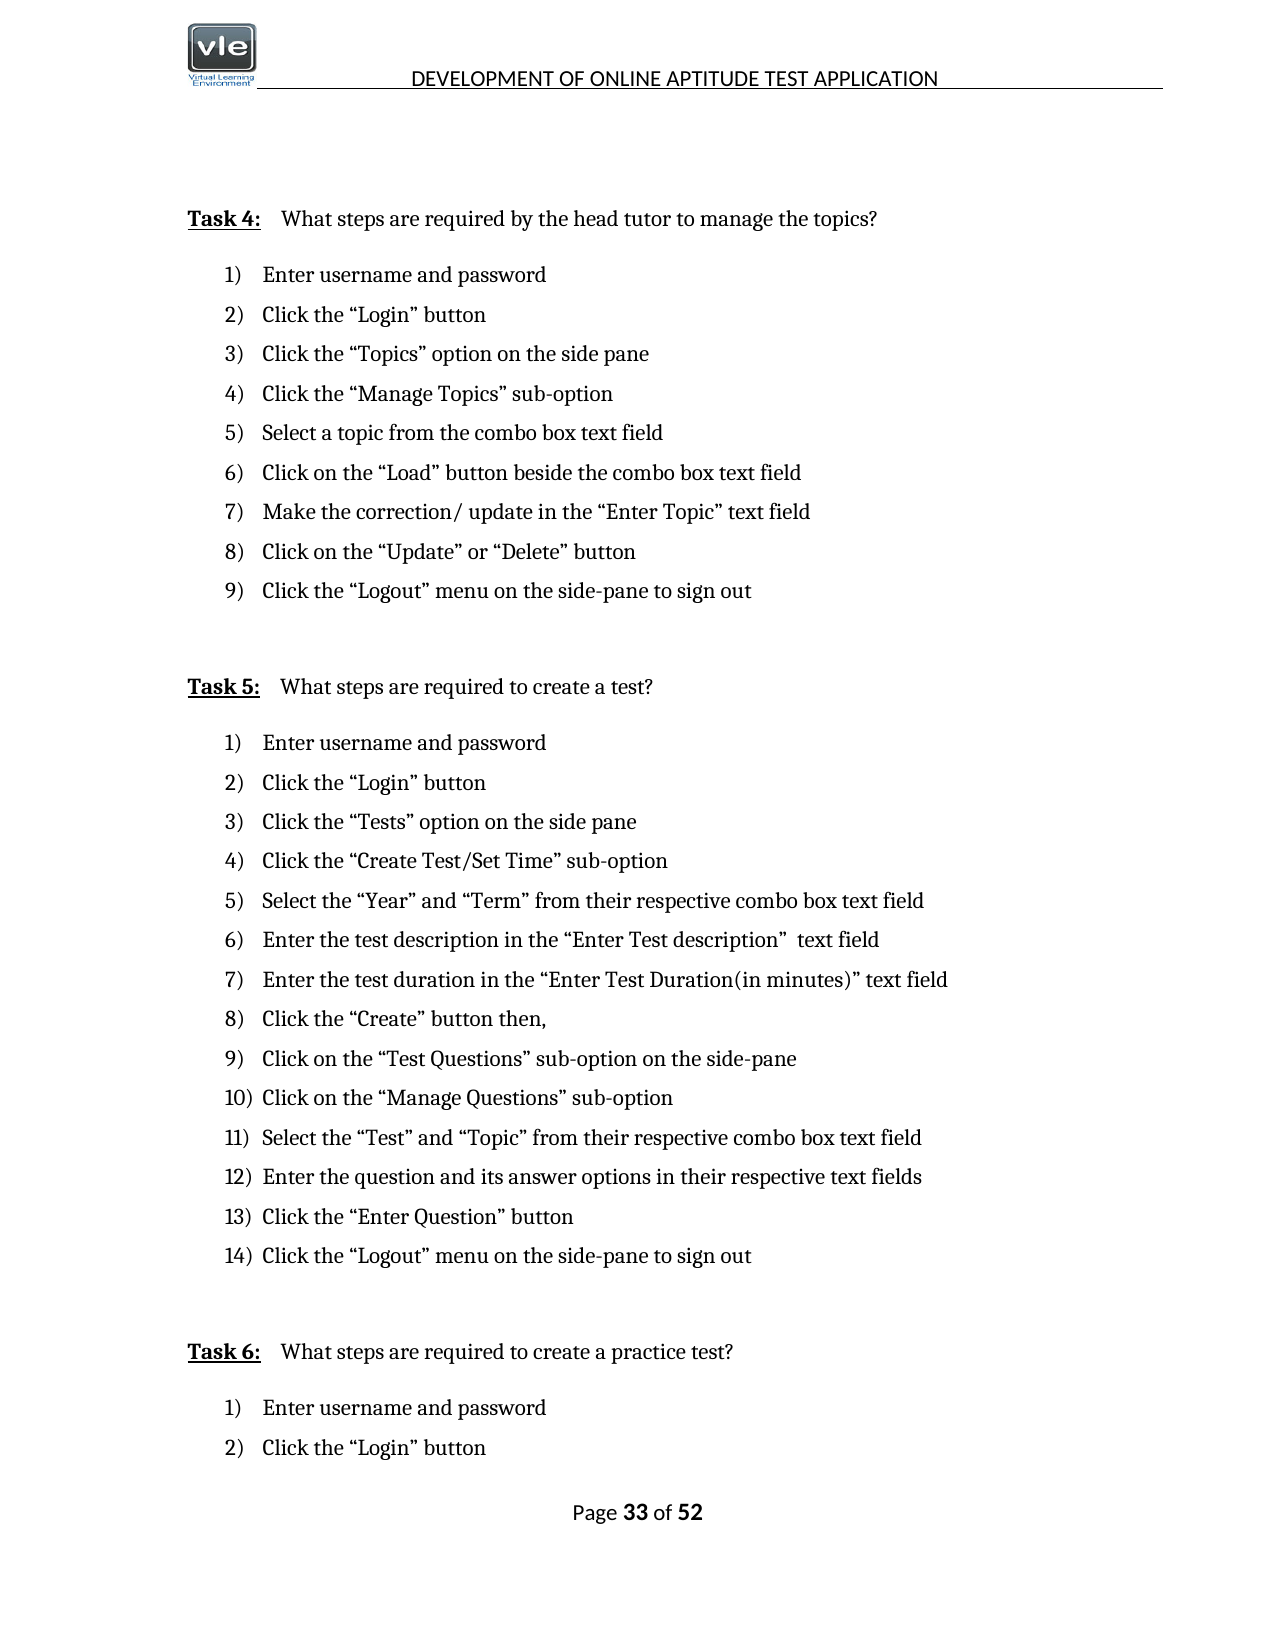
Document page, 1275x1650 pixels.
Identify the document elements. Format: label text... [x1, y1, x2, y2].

list Enter the question and its answer options in their respective text fields [225, 1164, 1087, 1191]
picture [187, 23, 257, 87]
list Select a topic from the combo box text field [225, 420, 1087, 447]
list Click the “Logout” menu on the side-pane to sign out [225, 578, 1087, 604]
list Click the “Create” button then, [225, 1006, 1087, 1033]
list Click on the “Manage Questions” sub-option [225, 1085, 1087, 1112]
list Click on the “Update” or “Delete” button [225, 539, 1087, 565]
list Click the “Topics” option on the side pane [225, 341, 1087, 368]
list Click the “Logout” menu on the side-pane to sign out [225, 1243, 1087, 1269]
list Enter the test duration in the “Enter Test Duration(in minutes)” text field [225, 967, 1087, 993]
list Click the “Manage Topics” sub-option [225, 381, 1087, 407]
list Enter username and password [225, 730, 1087, 756]
text Task 4: What steps are required by the head tutor to manage the topics? [187, 206, 1087, 232]
list Click on the “Load” button beside the combo box text field [225, 460, 1087, 486]
list Click the “Login” button [225, 302, 1087, 328]
list Select the “Year” and “Term” from their respective combo box text field [225, 888, 1087, 914]
list Make the correction/ update in the “Enter Topic” text field [225, 499, 1087, 526]
list Click the “Create Test/Set Time” sub-option [225, 848, 1087, 875]
list Click the “Enter Question” button [225, 1204, 1087, 1230]
list Enter username and password [225, 262, 1087, 289]
list Click the “Login” button [225, 769, 1087, 796]
text Task 6: What steps are required to create a practice test? [187, 1339, 1087, 1365]
list Select the “Test” and “Topic” from their respective combo box text field [225, 1125, 1087, 1151]
list Enter the test description in the “Enter Test description” text field [225, 927, 1087, 954]
list Click on the “Test Questions” sub-option on the side-pane [225, 1046, 1087, 1072]
list Click the “Tests” option on the side pane [225, 809, 1087, 835]
list Enter username and password [225, 1395, 1087, 1421]
list Click the “Login” button [225, 1434, 1087, 1461]
text Task 5: What steps are required to create a test? [187, 674, 1087, 700]
